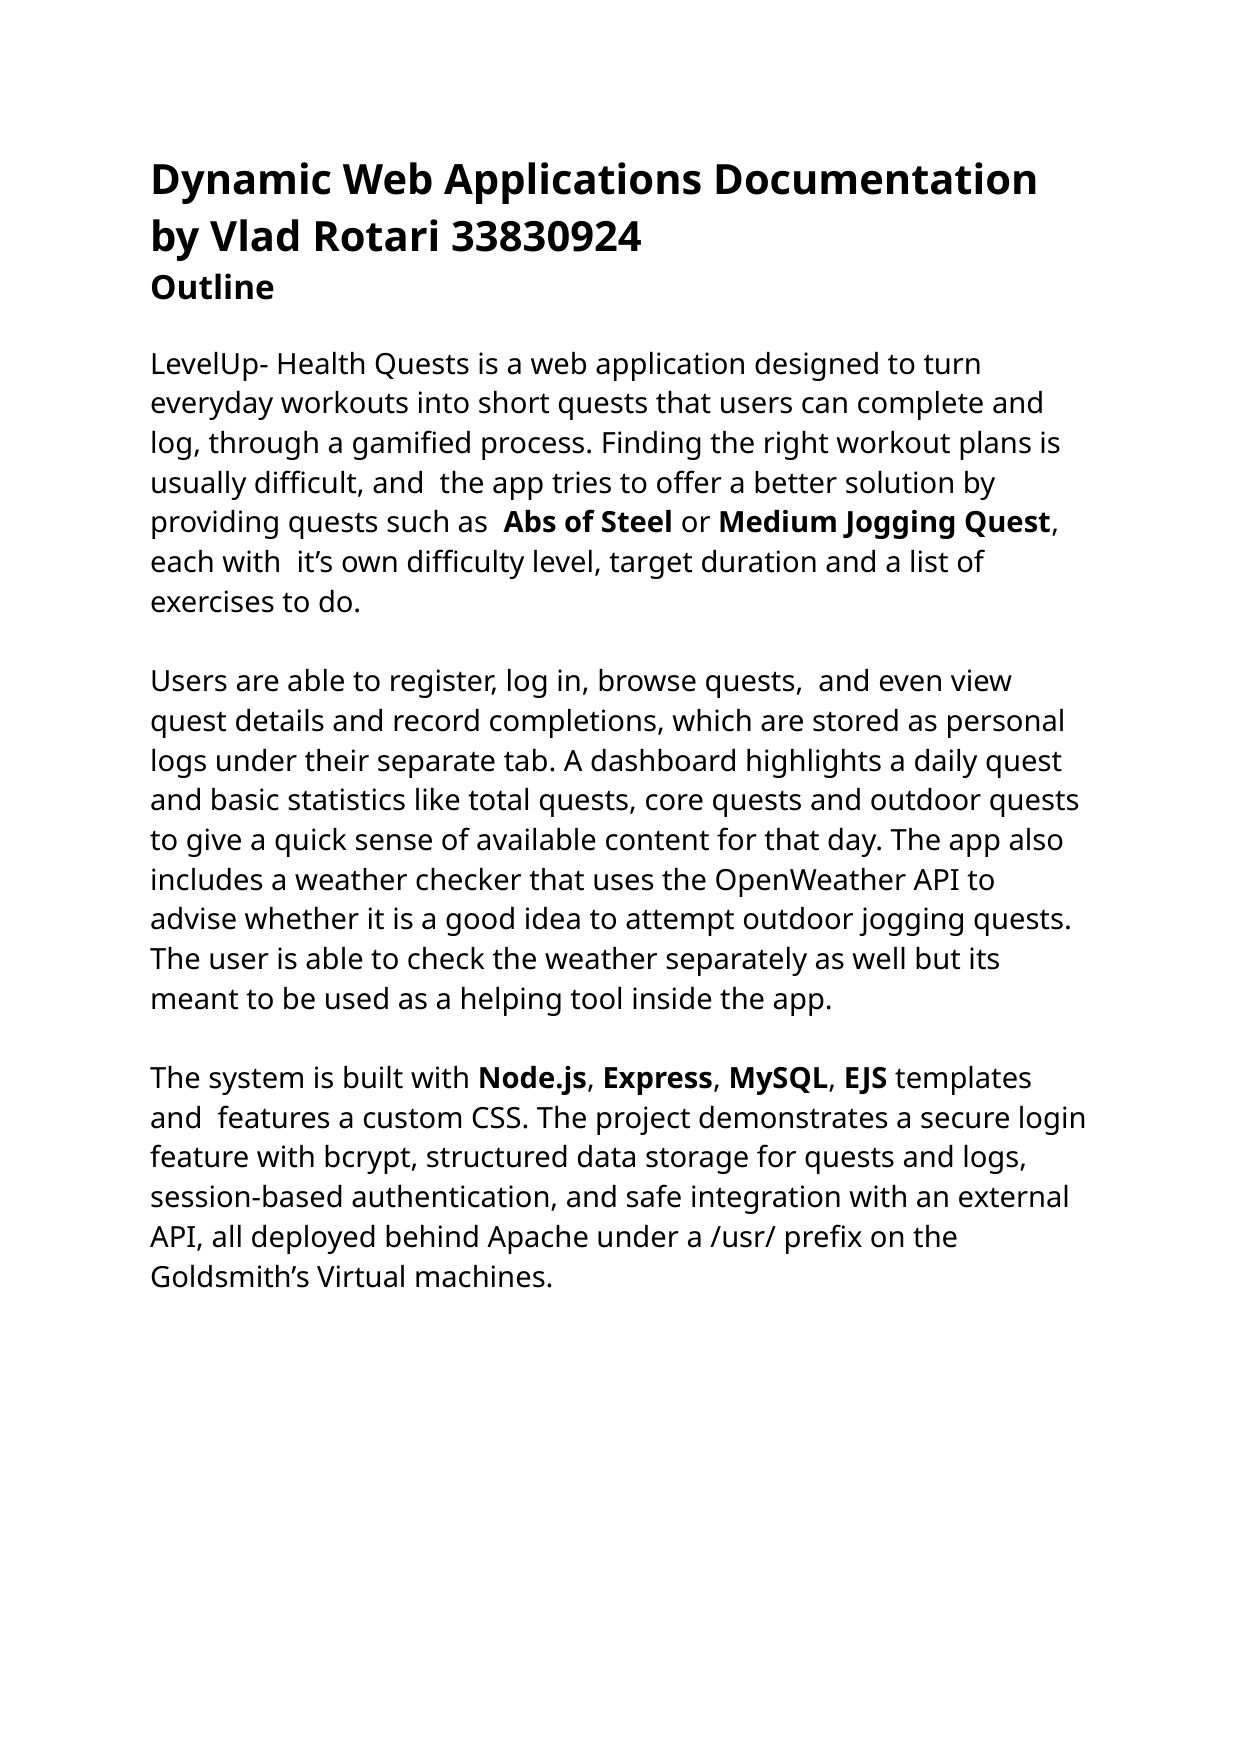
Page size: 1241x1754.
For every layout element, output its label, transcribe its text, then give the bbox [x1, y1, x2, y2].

text The system is built with Node.js, Express, MySQL, EJS templates and features a custom CSS. The project demonstrates a secure login feature with bcrypt, structured data storage for quests and logs, session-based authentication, and safe integration with an external API, all deployed behind Apache under a /usr/ prefix on the Goldsmith’s Virtual machines. [150, 1057, 1090, 1296]
text Dynamic Web Applications Documentation by Vlad Rotari 33830924 [150, 150, 1090, 263]
text Outline [150, 263, 1090, 309]
text Users are able to register, log in, browse quests, and even view quest details and record completions, which are stored as personal logs under their separate tab. A dashboard highlights a daily quest and basic statistics like total quests, core quests and outdoor quests to give a quick sense of available content for that day. The app also includes a weather checker that uses the OpenWeather API to advise whether it is a good idea to attempt outdoor jogging quests. The user is able to check the weather separately as well but its meant to be used as a helping tool inside the app. [150, 661, 1090, 1018]
text LevelUp- Health Quests is a web application designed to turn everyday workouts into short quests that users can complete and log, through a gamified process. Finding the right workout plans is usually difficult, and the app tries to offer a better solution by providing quests such as Abs of Steel or Medium Jogging Quest, each with it’s own difficulty level, target duration and a list of exercises to do. [150, 343, 1090, 621]
